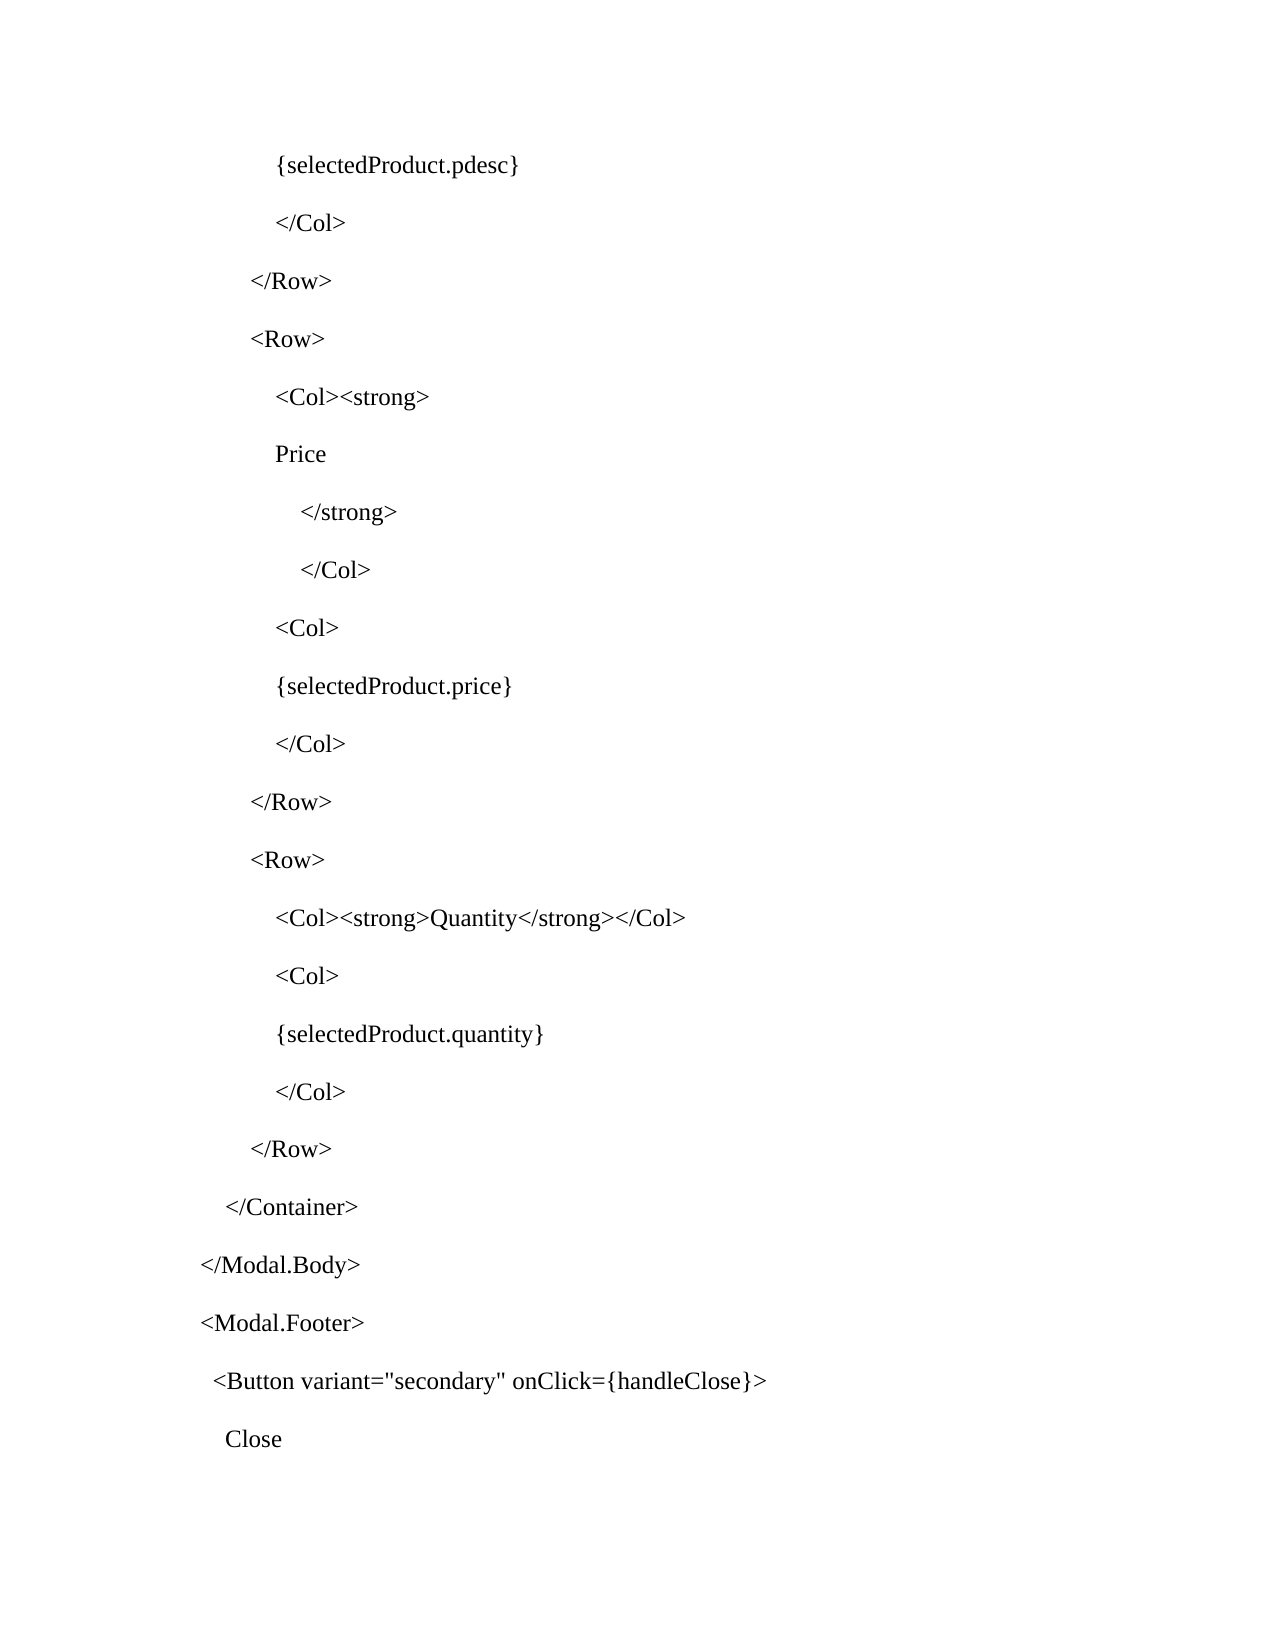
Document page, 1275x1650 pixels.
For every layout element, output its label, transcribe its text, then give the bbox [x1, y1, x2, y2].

text </Modal.Body> [150, 1250, 1125, 1279]
text {selectedProduct.quantity} [150, 1019, 1125, 1047]
text <Row> [150, 845, 1125, 874]
text </Row> [150, 266, 1125, 294]
text </Col> [150, 1077, 1125, 1105]
text </strong> [150, 497, 1125, 526]
text Price [150, 439, 1125, 468]
text <Col> [150, 961, 1125, 989]
text <Modal.Footer> [150, 1308, 1125, 1337]
text </Col> [150, 729, 1125, 758]
text {selectedProduct.price} [150, 671, 1125, 700]
text <Row> [150, 324, 1125, 352]
text <Col><strong> [150, 382, 1125, 410]
text {selectedProduct.pdesc} [150, 150, 1125, 179]
text <Button variant="secondary" onClick={handleClose}> [150, 1366, 1125, 1395]
text </Row> [150, 787, 1125, 816]
text </Col> [150, 208, 1125, 237]
text <Col> [150, 613, 1125, 642]
text </Col> [150, 555, 1125, 584]
text <Col><strong>Quantity</strong></Col> [150, 903, 1125, 932]
text </Row> [150, 1134, 1125, 1163]
text Close [150, 1424, 1125, 1453]
text </Container> [150, 1192, 1125, 1221]
